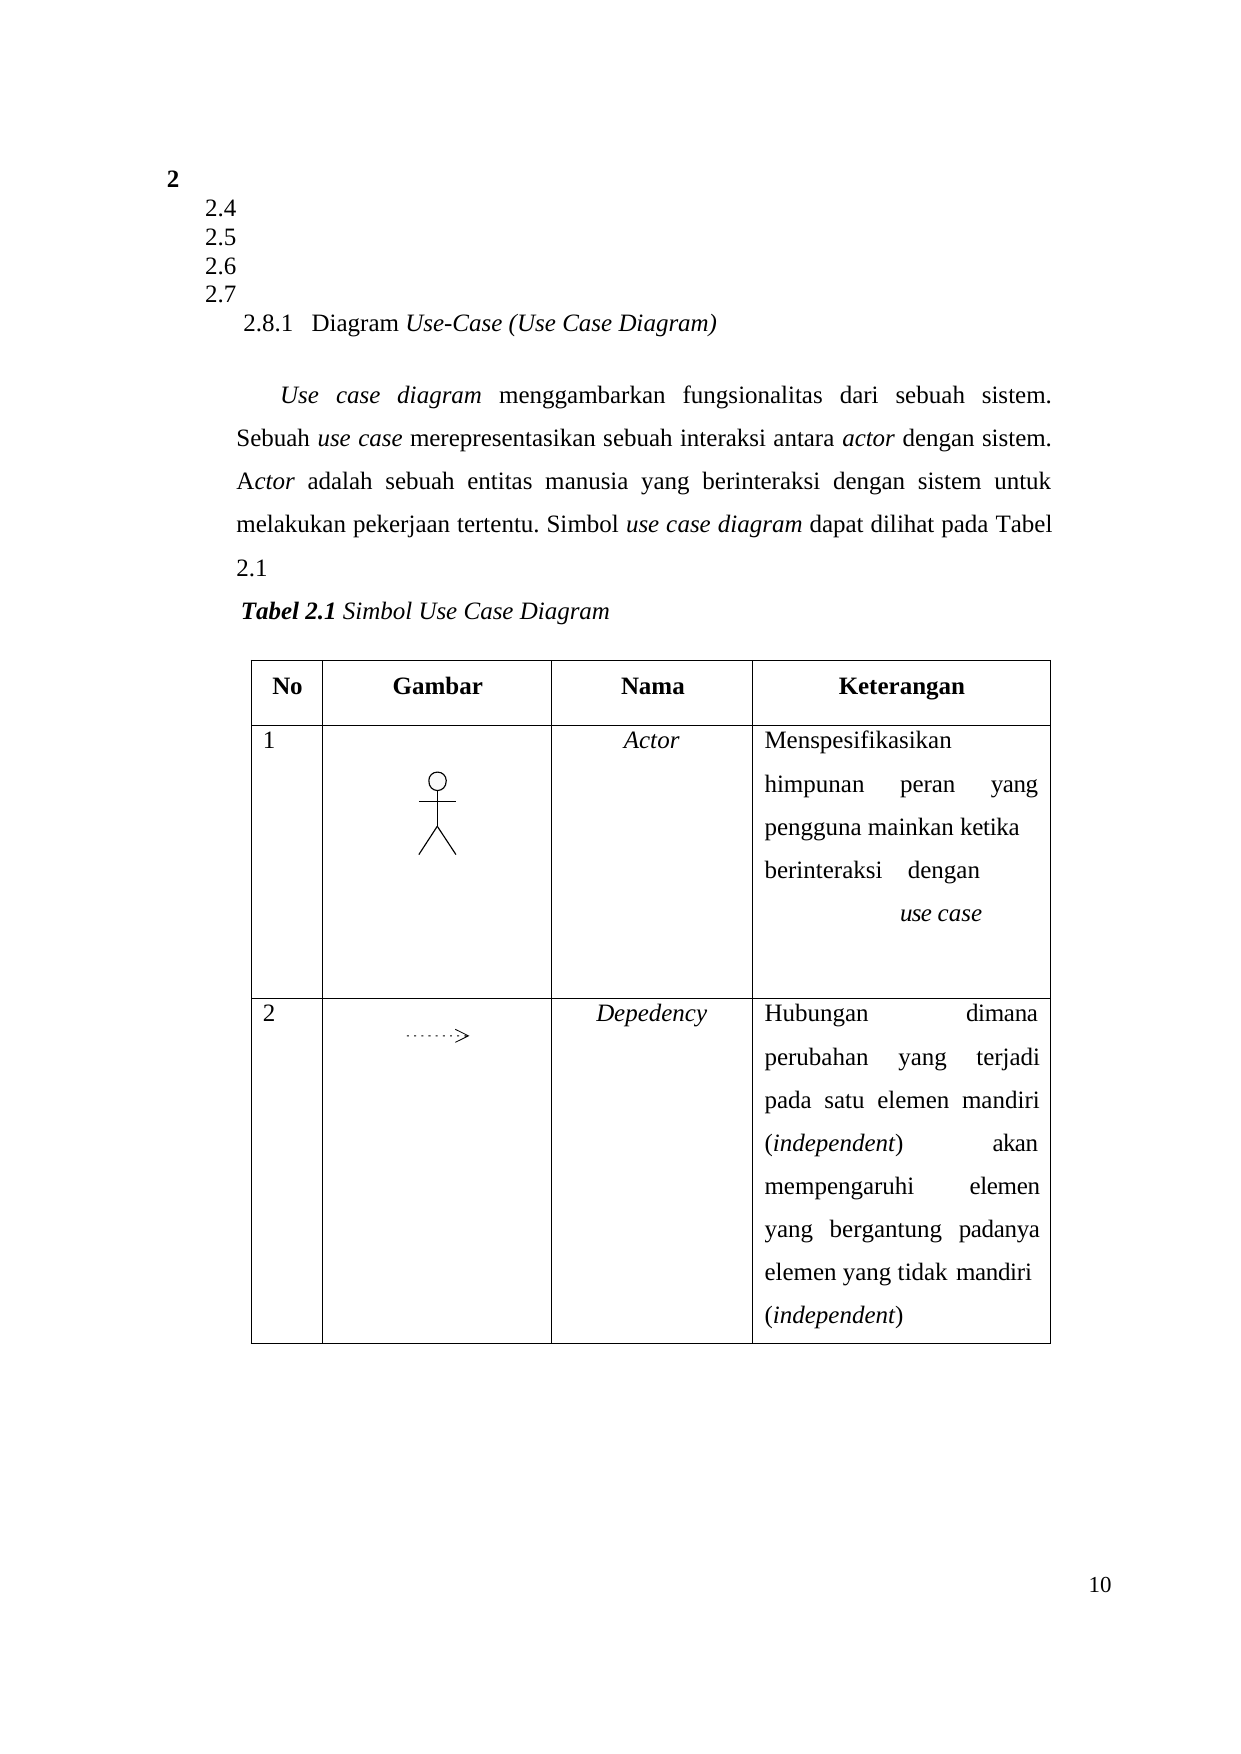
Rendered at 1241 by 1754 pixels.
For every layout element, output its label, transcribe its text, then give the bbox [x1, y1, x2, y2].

table_header Keterangan [753, 661, 1050, 724]
table_cell Hubungan dimana perubahan yang terjadi pada satu elemen mandiri (independent) akan mempengaruhi elemen yang bergantung padanya elemen yang tidak mandiri (independent) [753, 999, 1050, 1343]
table_cell 1 [252, 726, 322, 997]
table_cell Depedency [552, 999, 752, 1343]
table_cell [323, 999, 551, 1343]
table_header Gambar [323, 661, 551, 724]
table_cell [323, 726, 551, 997]
table_header No [252, 661, 322, 724]
picture [430, 773, 445, 789]
table_cell Actor [552, 726, 752, 997]
table_header Nama [552, 661, 752, 724]
text Tabel 2.1 Simbol Use Case Diagram [241, 596, 1111, 624]
table_cell Menspesifikasikan himpunan peran yang pengguna mainkan ketika berinteraksi dengan use case [753, 726, 1050, 997]
text Use case diagram menggambarkan fungsionalitas dari sebuah sistem. Sebuah use case merepresentasikan sebuah interaksi antara actor dengan sistem. Actor adalah sebuah entitas manusia yang berinteraksi dengan sistem untuk melakukan pekerjaan tertentu. Simbol use case diagram dapat dilihat pada Tabel 2.1 [236, 380, 1052, 581]
table_cell 2 [252, 999, 322, 1343]
list Diagram Use-Case (Use Case Diagram) [243, 308, 1111, 337]
